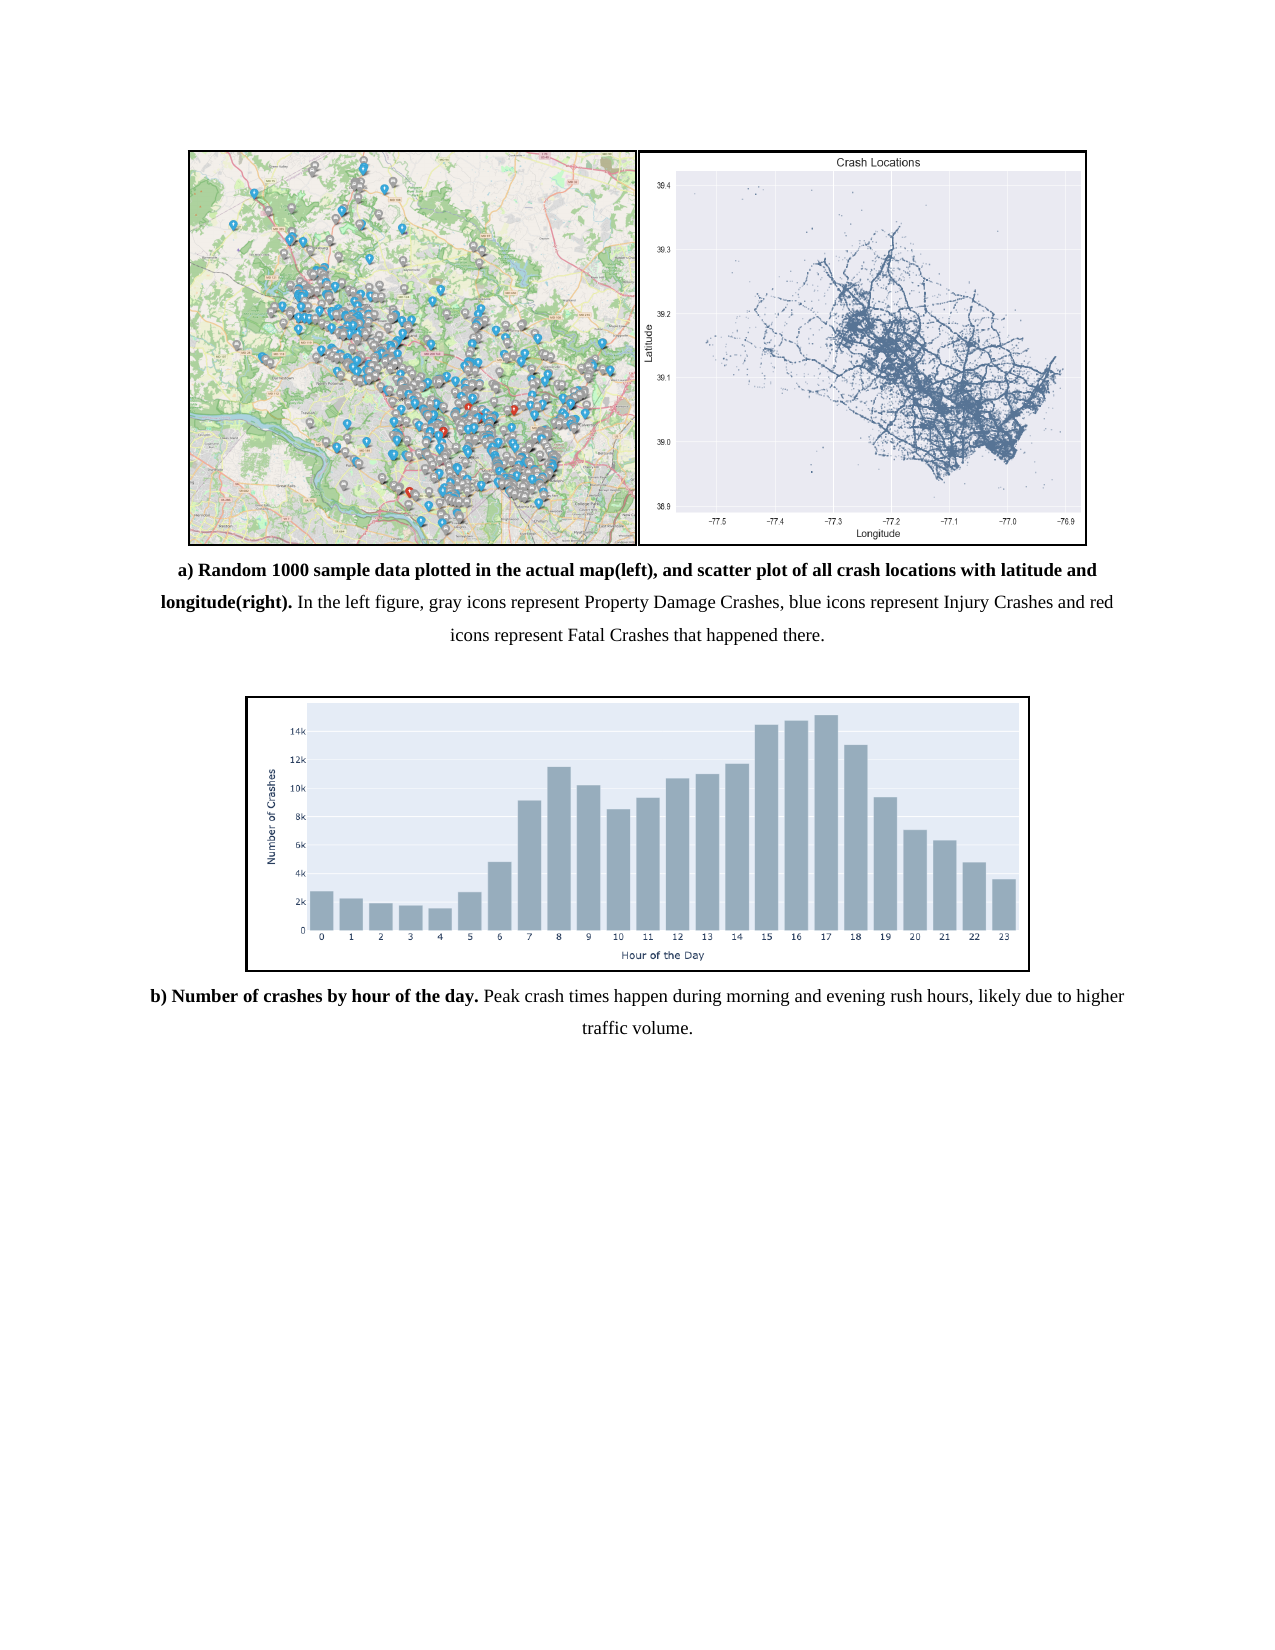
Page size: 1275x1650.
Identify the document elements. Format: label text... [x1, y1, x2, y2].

text a) Random 1000 sample data plotted in the actual map(left), and scatter plot of all crash locations with latitude and longitude(right). In the left figure, gray icons represent Property Damage Crashes, blue icons represent Injury Crashes and red icons represent Fatal Crashes that happened there. [150, 559, 1125, 645]
picture [248, 698, 1028, 970]
text b) Number of crashes by hour of the day. Peak crash times happen during morning and evening rush hours, likely due to higher traffic volume. [150, 985, 1125, 1039]
picture [190, 152, 635, 544]
picture [640, 153, 1085, 544]
